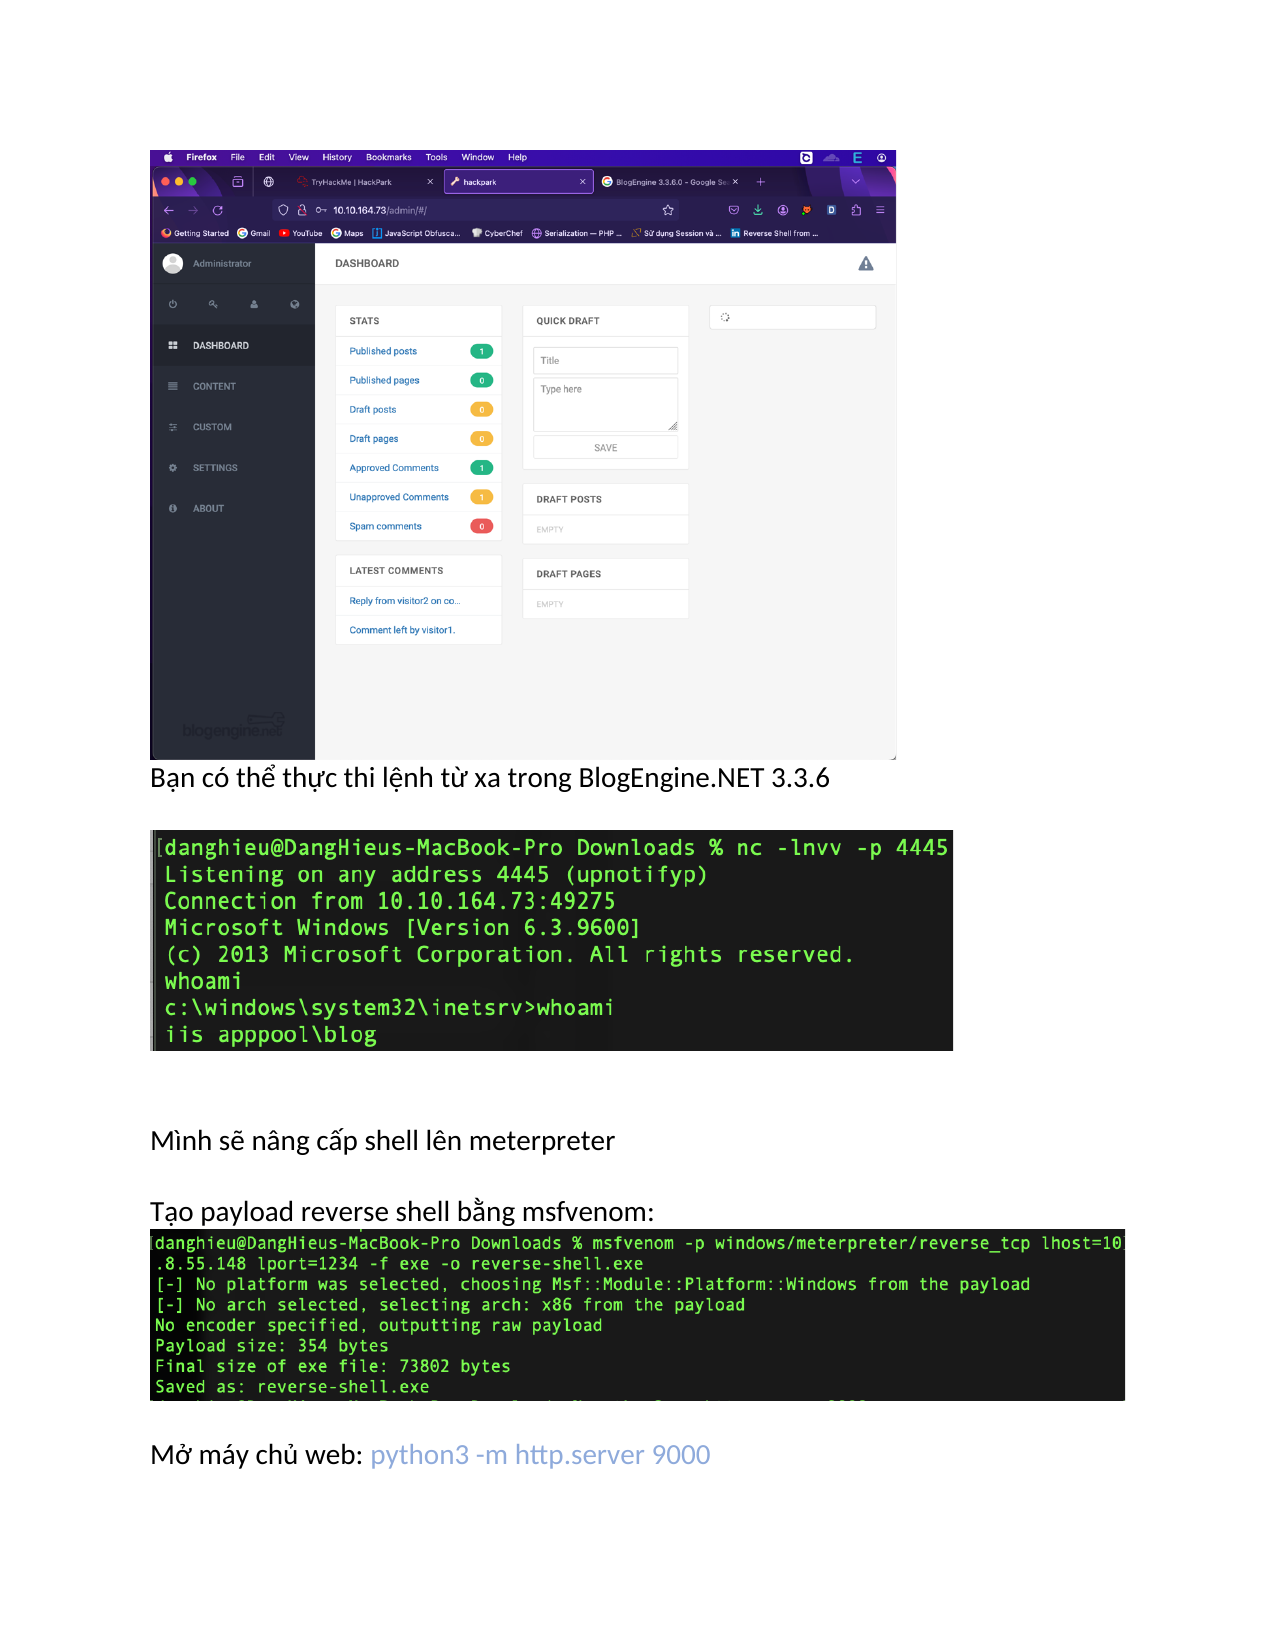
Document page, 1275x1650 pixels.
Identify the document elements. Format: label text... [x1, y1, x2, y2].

text Tạo payload reverse shell bằng msfvenom: [150, 1193, 1125, 1229]
picture [150, 830, 954, 1051]
text Bạn có thể thực thi lệnh từ xa trong BlogEngine.NET 3.3.6 [150, 759, 1125, 795]
text Mở máy chủ web: python3 -m http.server 9000 [150, 1436, 1125, 1472]
picture [150, 150, 897, 760]
text Mình sẽ nâng cấp shell lên meterpreter [150, 1122, 1125, 1158]
picture [150, 1229, 1125, 1401]
